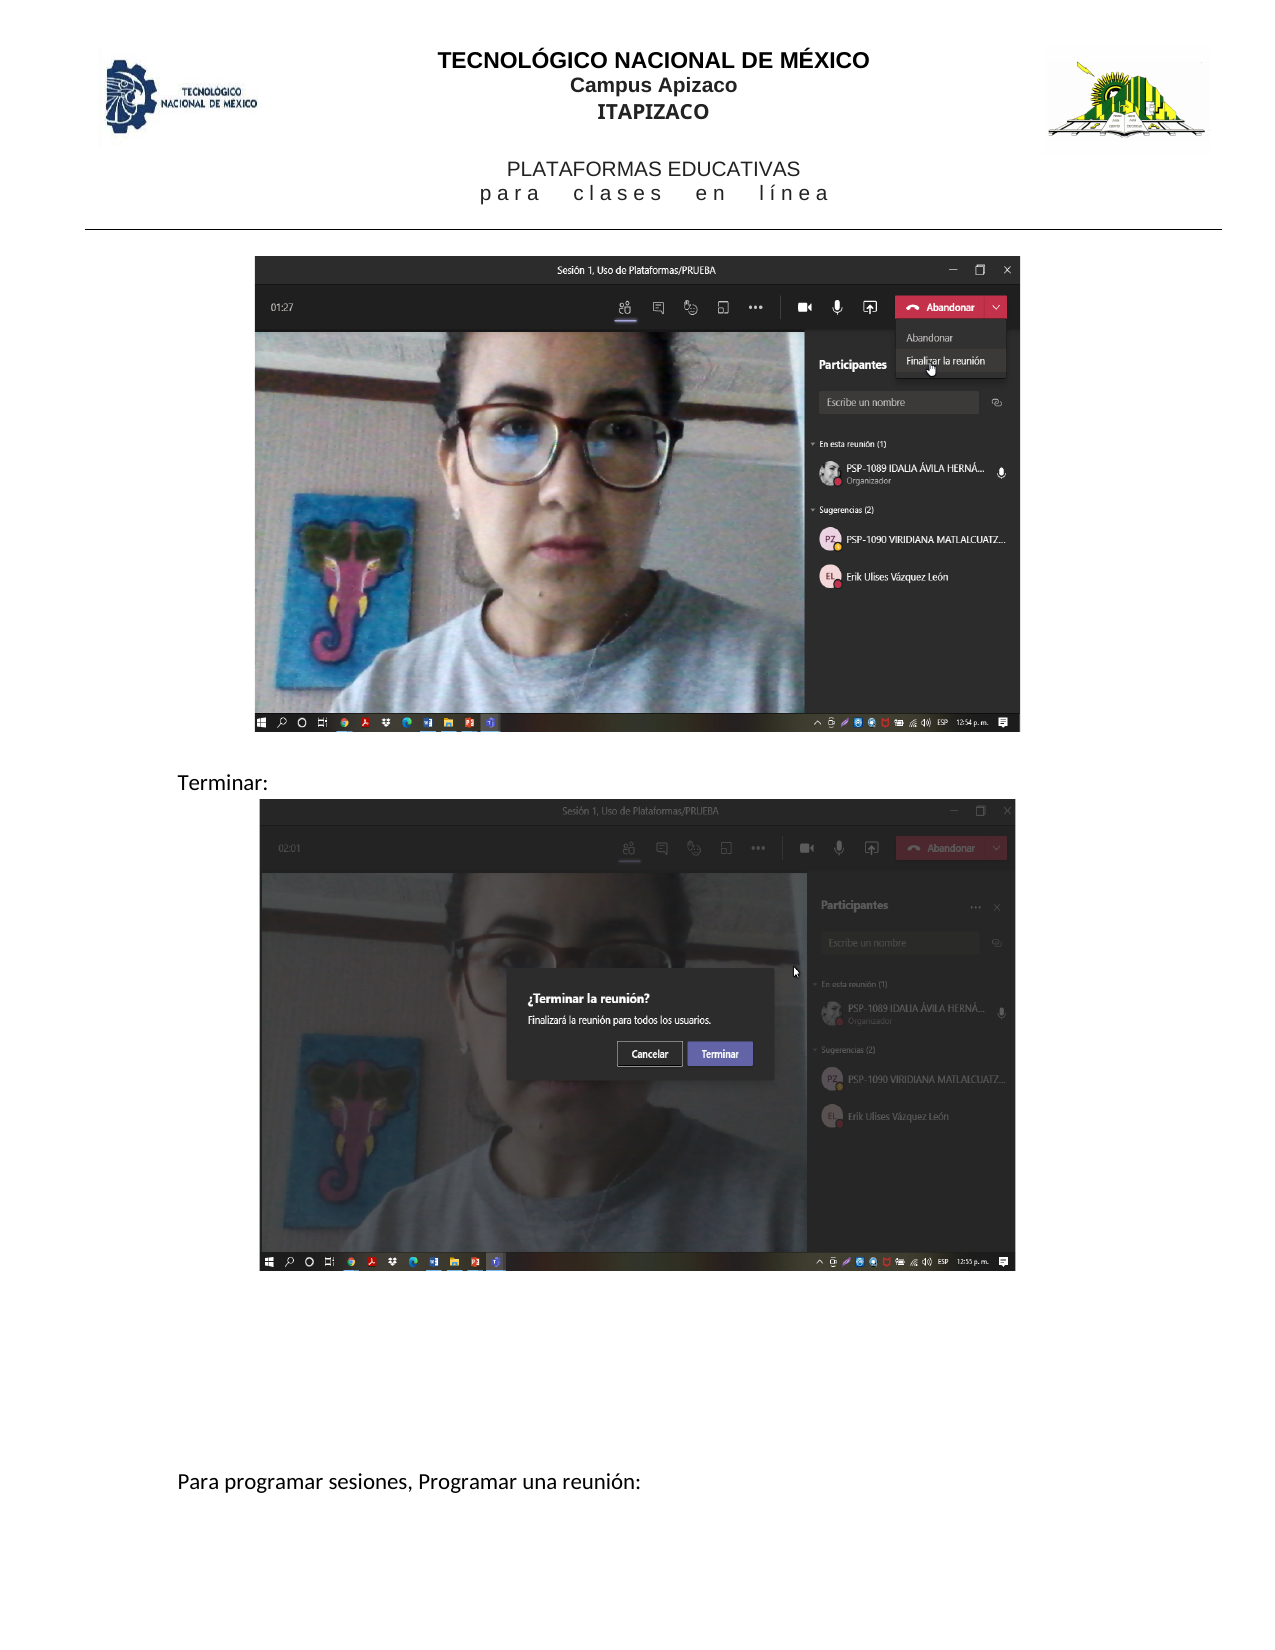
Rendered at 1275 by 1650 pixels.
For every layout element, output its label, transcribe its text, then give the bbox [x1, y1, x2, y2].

picture [1042, 46, 1210, 156]
picture [259, 799, 1016, 1271]
picture [254, 256, 1021, 732]
text Terminar: [177, 768, 1098, 796]
text Para programar sesiones, Programar una reunión: [177, 1467, 1098, 1496]
picture [98, 46, 264, 149]
